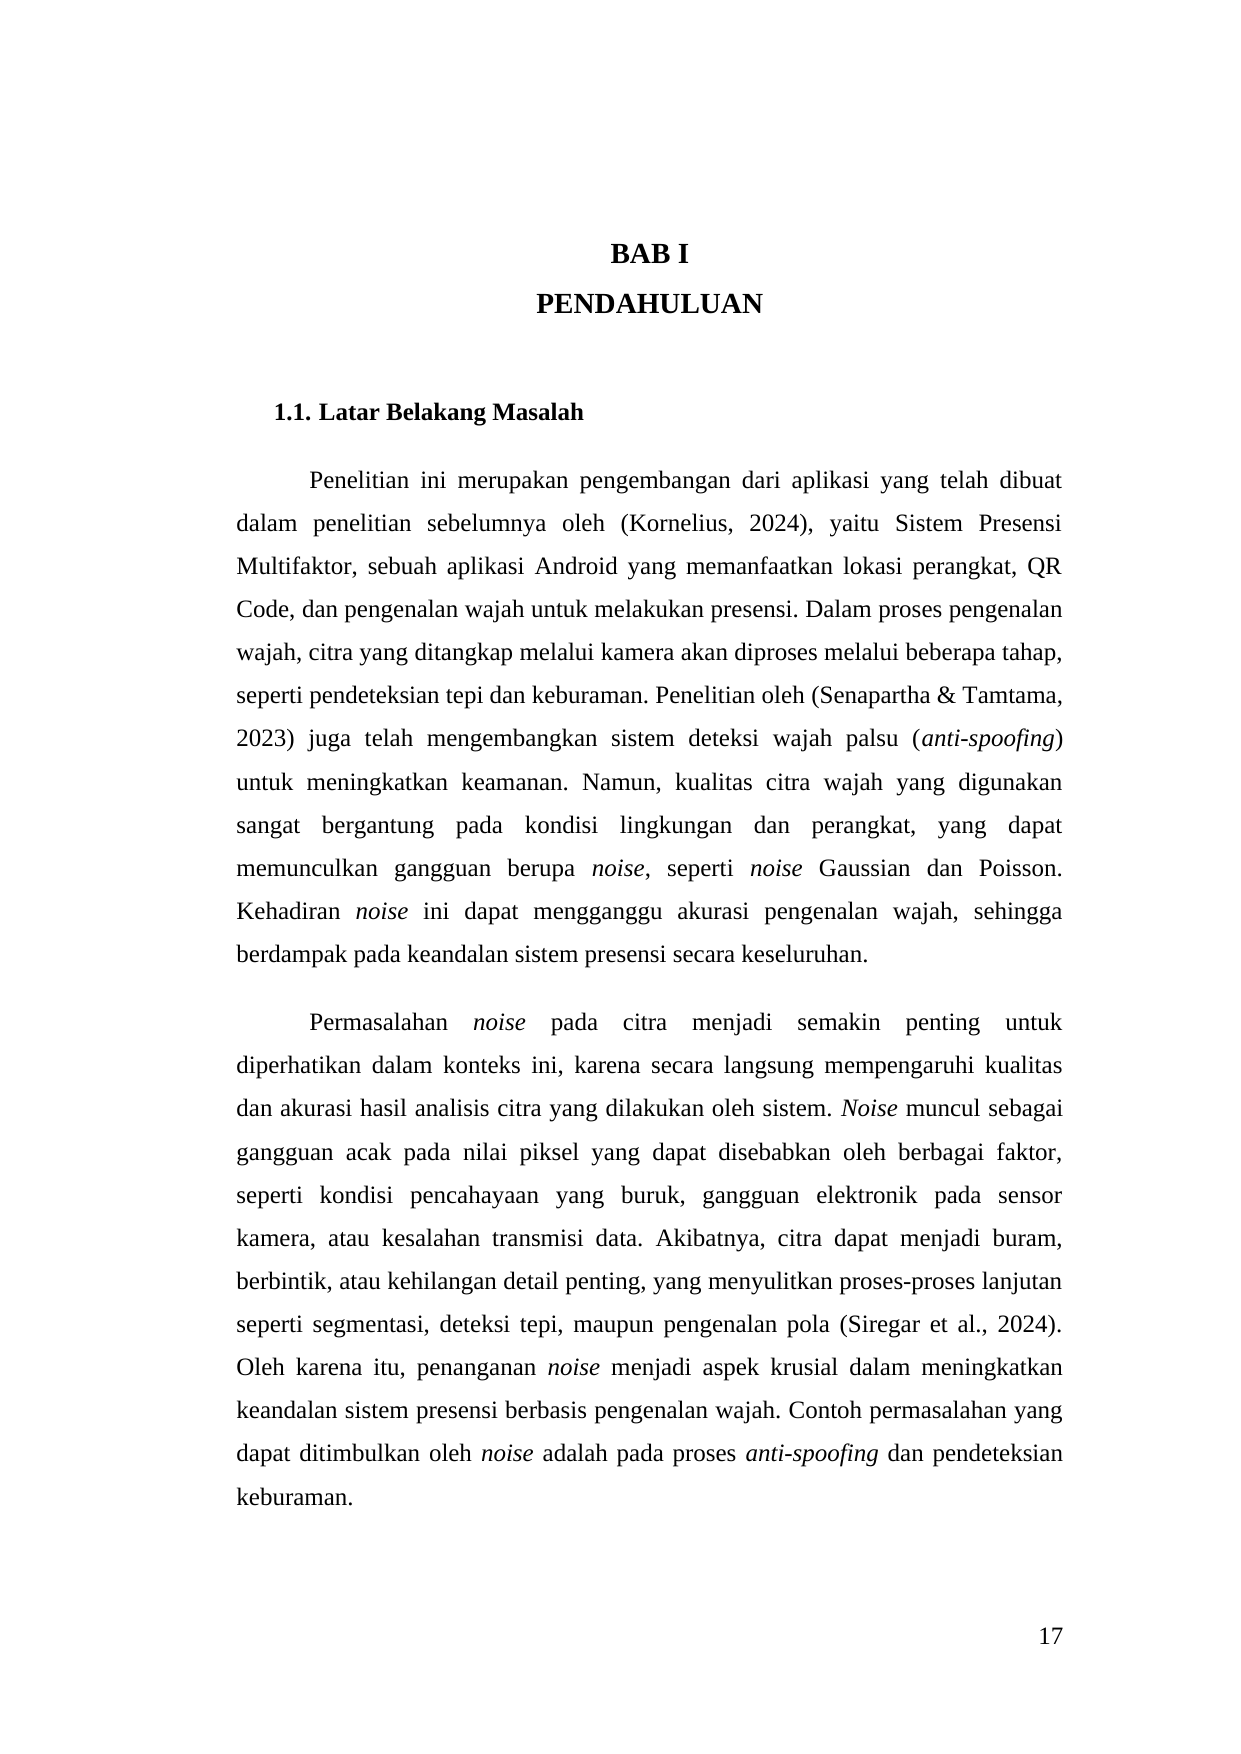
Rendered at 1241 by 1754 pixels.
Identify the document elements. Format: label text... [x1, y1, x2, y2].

text Permasalahan noise pada citra menjadi semakin penting untuk diperhatikan dalam konteks ini, karena secara langsung mempengaruhi kualitas dan akurasi hasil analisis citra yang dilakukan oleh sistem. Noise muncul sebagai gangguan acak pada nilai piksel yang dapat disebabkan oleh berbagai faktor, seperti kondisi pencahayaan yang buruk, gangguan elektronik pada sensor kamera, atau kesalahan transmisi data. Akibatnya, citra dapat menjadi buram, berbintik, atau kehilangan detail penting, yang menyulitkan proses-proses lanjutan seperti segmentasi, deteksi tepi, maupun pengenalan pola (Siregar et al., 2024). Oleh karena itu, penanganan noise menjadi aspek krusial dalam meningkatkan keandalan sistem presensi berbasis pengenalan wajah. Contoh permasalahan yang dapat ditimbulkan oleh noise adalah pada proses anti-spoofing dan pendeteksian keburaman. [236, 1007, 1063, 1510]
text PENDAHULUAN [236, 287, 1063, 320]
text Penelitian ini merupakan pengembangan dari aplikasi yang telah dibuat dalam penelitian sebelumnya oleh (Kornelius, 2024), yaitu Sistem Presensi Multifaktor, sebuah aplikasi Android yang memanfaatkan lokasi perangkat, QR Code, dan pengenalan wajah untuk melakukan presensi. Dalam proses pengenalan wajah, citra yang ditangkap melalui kamera akan diproses melalui beberapa tahap, seperti pendeteksian tepi dan keburaman. Penelitian oleh (Senapartha & Tamtama, 2023) juga telah mengembangkan sistem deteksi wajah palsu (anti-spoofing) untuk meningkatkan keamanan. Namun, kualitas citra wajah yang digunakan sangat bergantung pada kondisi lingkungan dan perangkat, yang dapat memunculkan gangguan berupa noise, seperti noise Gaussian dan Poisson. Kehadiran noise ini dapat mengganggu akurasi pengenalan wajah, sehingga berdampak pada keandalan sistem presensi secara keseluruhan. [236, 465, 1063, 968]
subtitle BAB I [236, 236, 1063, 270]
subtitle Latar Belakang Masalah [274, 397, 1063, 425]
